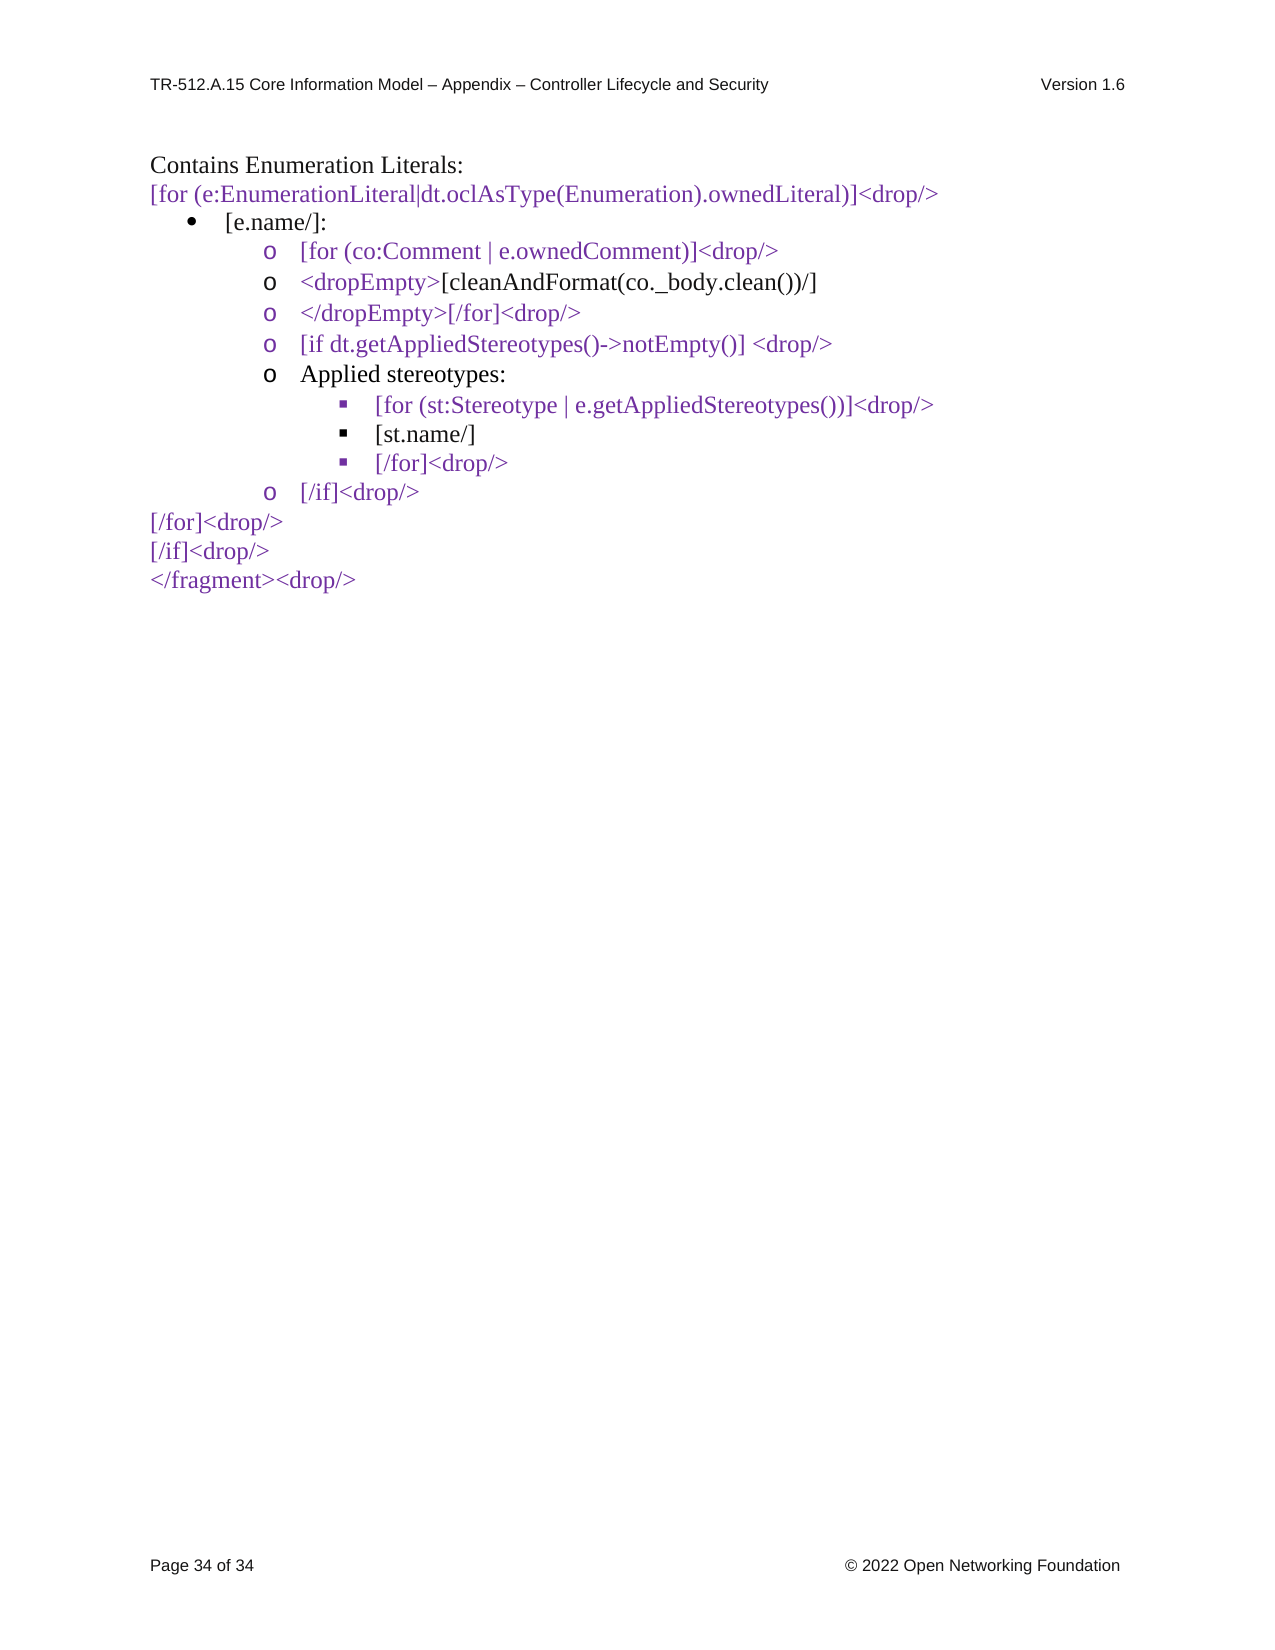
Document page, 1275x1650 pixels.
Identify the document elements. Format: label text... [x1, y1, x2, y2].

list <dropEmpty>[cleanAndFormat(co._body.clean())/] [262, 267, 1125, 298]
list [st.name/] [337, 419, 1125, 448]
list [for (st:Stereotype | e.getAppliedStereotypes())]<drop/> [337, 390, 1125, 419]
text </fragment><drop/> [150, 565, 1125, 594]
list [if dt.getAppliedStereotypes()->notEmpty()] <drop/> [262, 329, 1125, 359]
text Contains Enumeration Literals: [150, 150, 1125, 179]
text [/for]<drop/> [150, 507, 1125, 536]
list [/for]<drop/> [337, 448, 1125, 477]
list [/if]<drop/> [262, 477, 1125, 507]
list Applied stereotypes: [262, 359, 1125, 390]
text [for (e:EnumerationLiteral|dt.oclAsType(Enumeration).ownedLiteral)]<drop/> [150, 179, 1125, 207]
list [for (co:Comment | e.ownedComment)]<drop/> [262, 236, 1125, 267]
list </dropEmpty>[/for]<drop/> [262, 298, 1125, 329]
list [e.name/]: [187, 207, 1125, 236]
text [/if]<drop/> [150, 536, 1125, 565]
